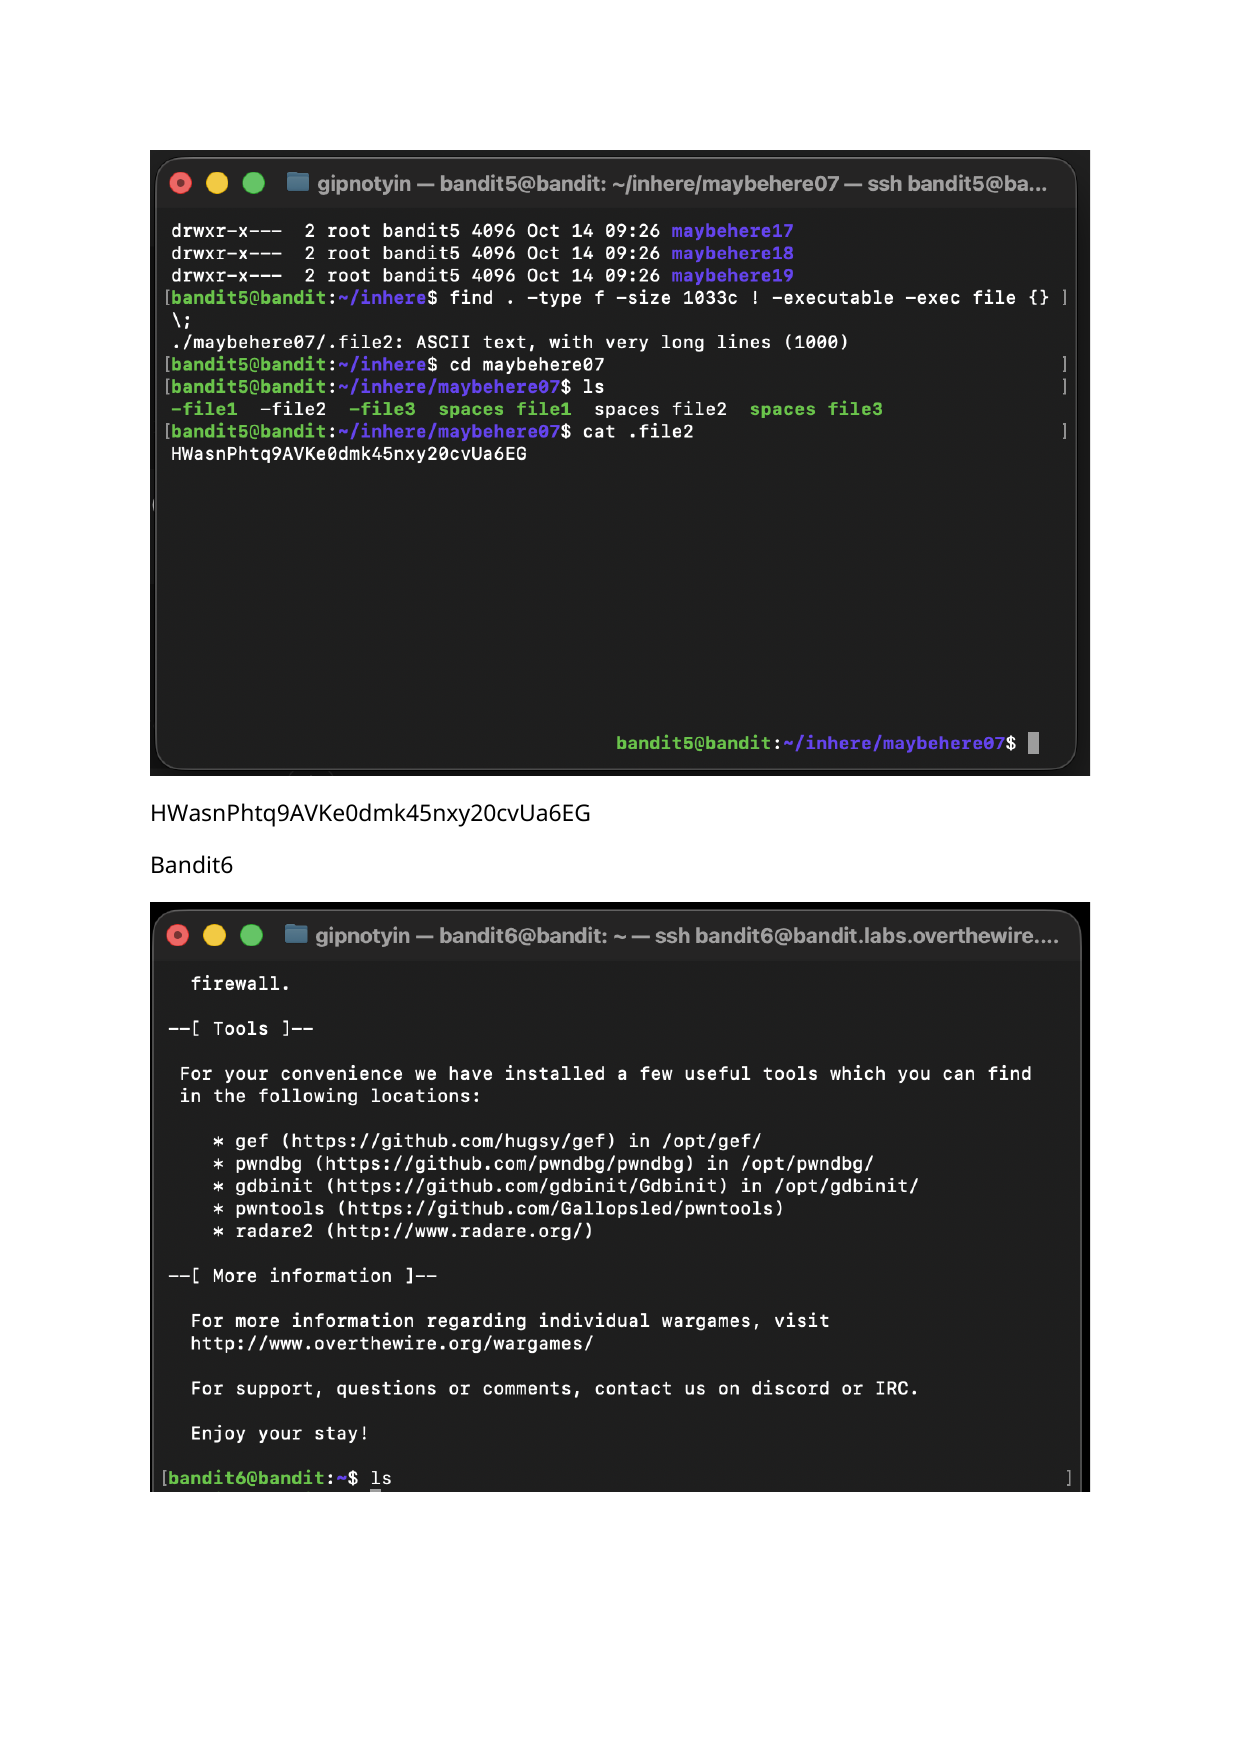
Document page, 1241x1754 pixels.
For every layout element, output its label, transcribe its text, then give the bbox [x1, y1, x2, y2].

text Bandit6 [150, 849, 1090, 881]
picture [150, 150, 1091, 776]
picture [150, 902, 1091, 1492]
text HWasnPhtq9AVKe0dmk45nxy20cvUa6EG [150, 797, 1090, 828]
